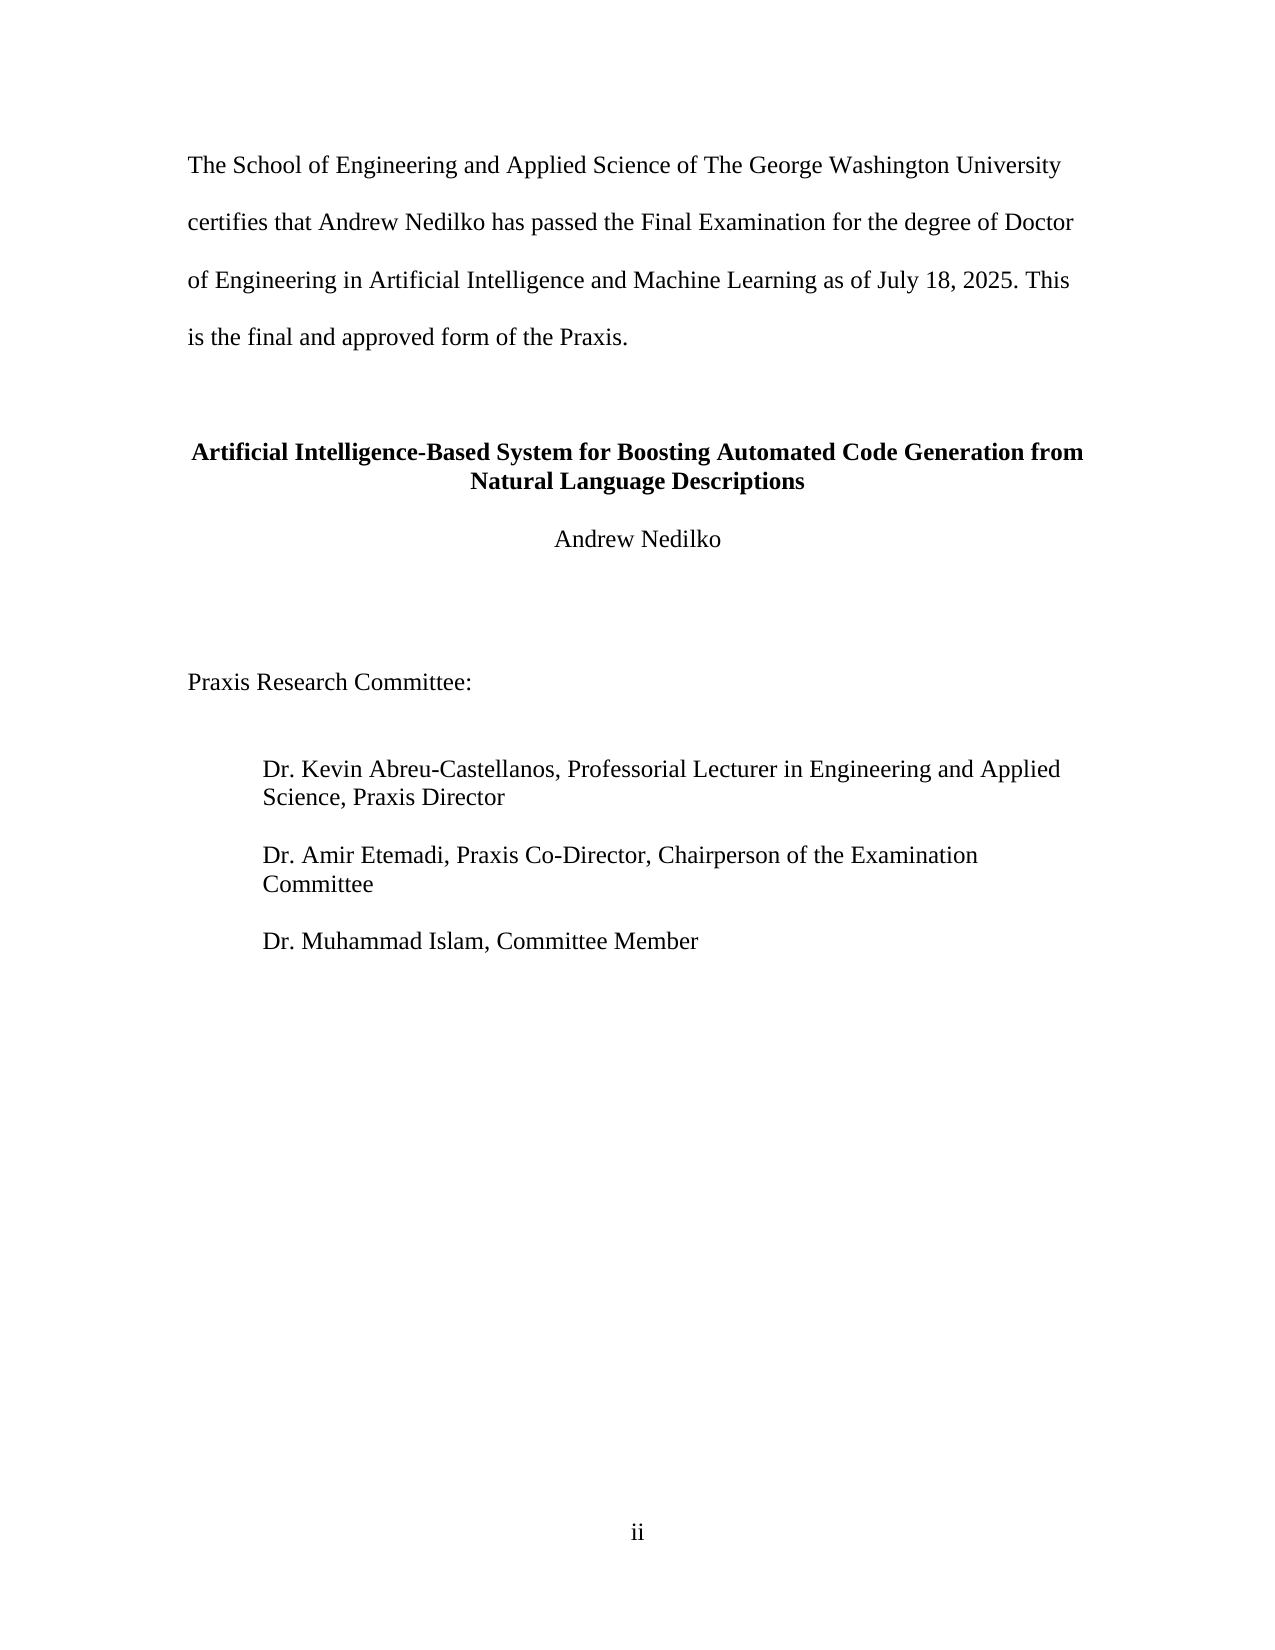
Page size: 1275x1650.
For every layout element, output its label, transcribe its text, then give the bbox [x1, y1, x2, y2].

text Dr. Kevin Abreu-Castellanos, Professorial Lecturer in Engineering and Applied Science, Praxis Director [262, 754, 1087, 811]
text Dr. Amir Etemadi, Praxis Co-Director, Chairperson of the Examination Committee [262, 840, 1087, 897]
text Dr. Muhammad Islam, Committee Member [262, 926, 1087, 955]
text Artificial Intelligence-Based System for Boosting Automated Code Generation from Natural Language Descriptions [187, 437, 1087, 495]
text Andrew Nedilko [187, 524, 1087, 552]
text Praxis Research Committee: [187, 667, 1087, 696]
text The School of Engineering and Applied Science of The George Washington University certifies that Andrew Nedilko has passed the Final Examination for the degree of Doctor of Engineering in Artificial Intelligence and Machine Learning as of July 18, 2025. This is the final and approved form of the Praxis. [187, 150, 1087, 351]
